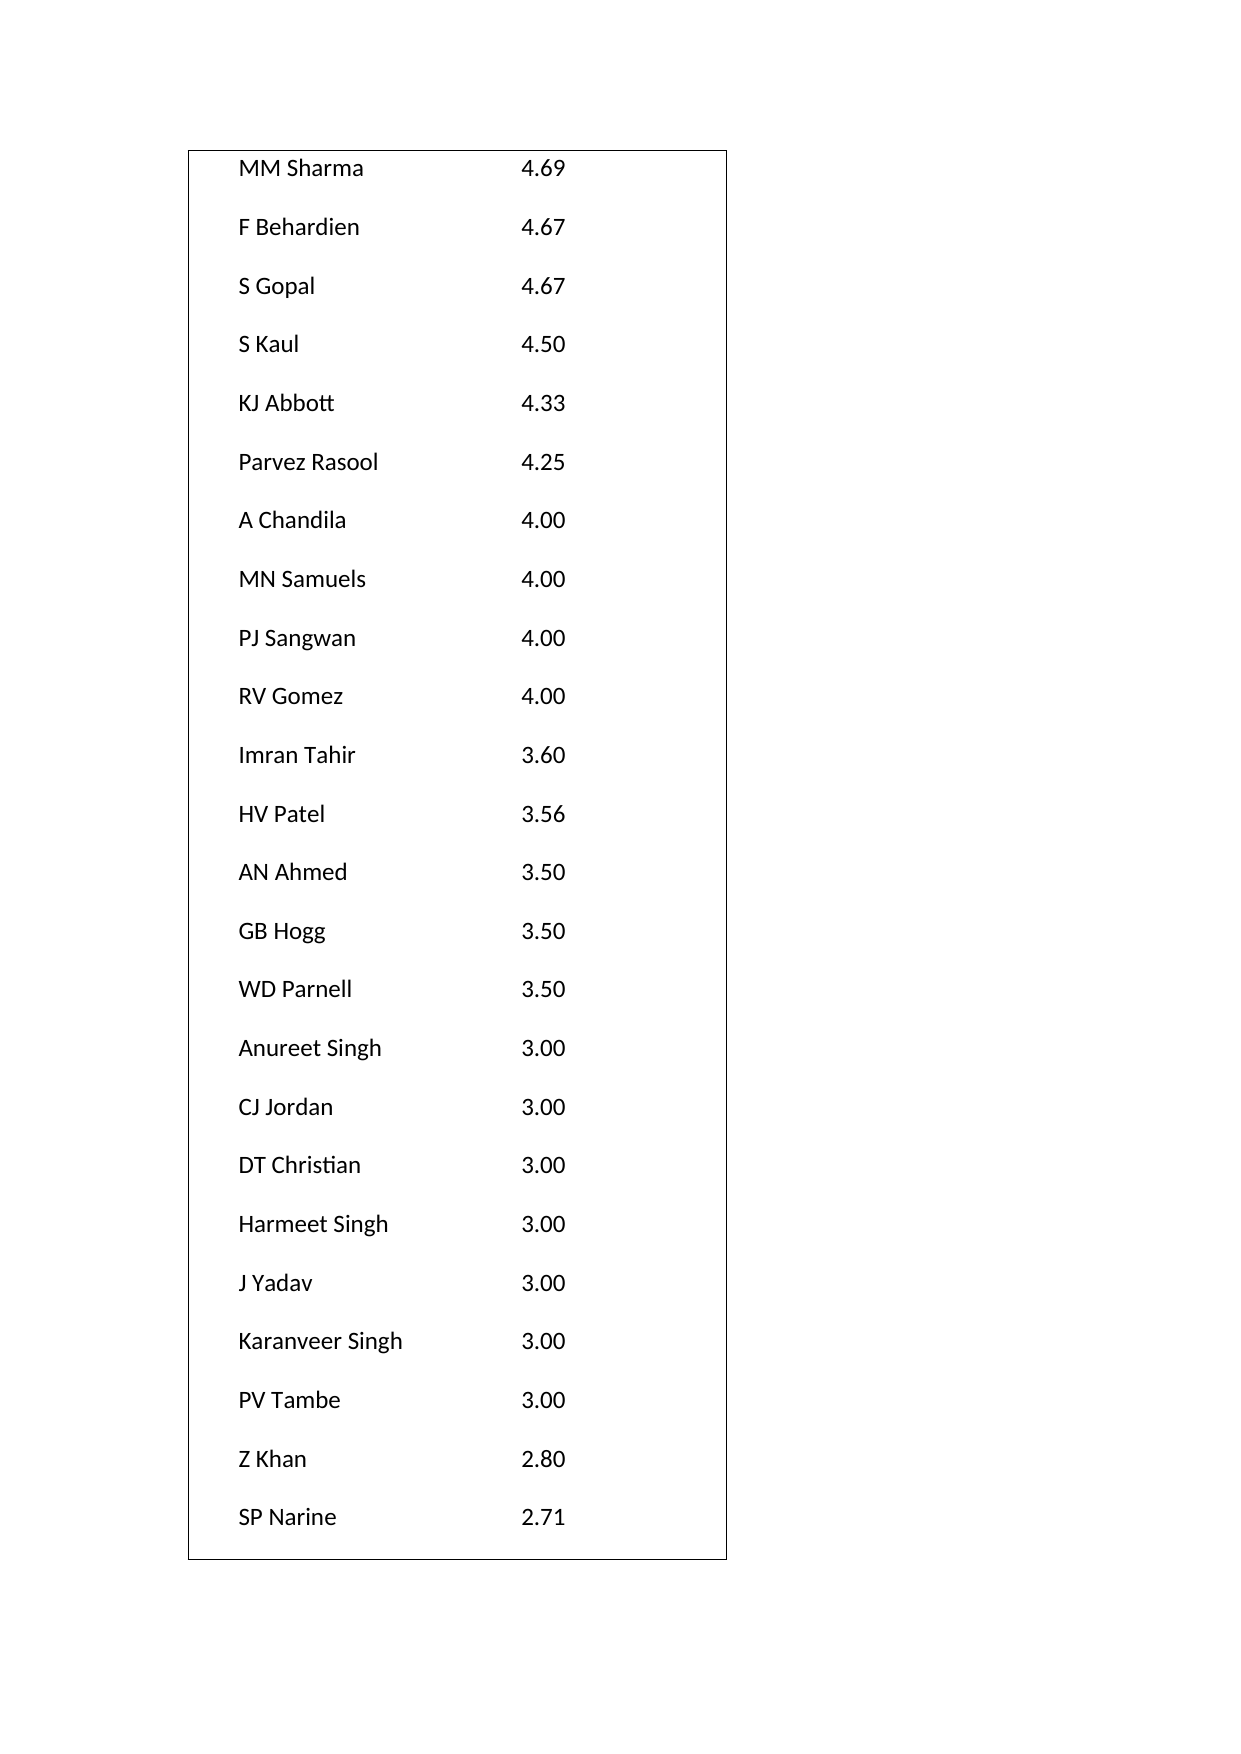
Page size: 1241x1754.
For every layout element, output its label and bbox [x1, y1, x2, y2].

table_cell [189, 151, 726, 1558]
